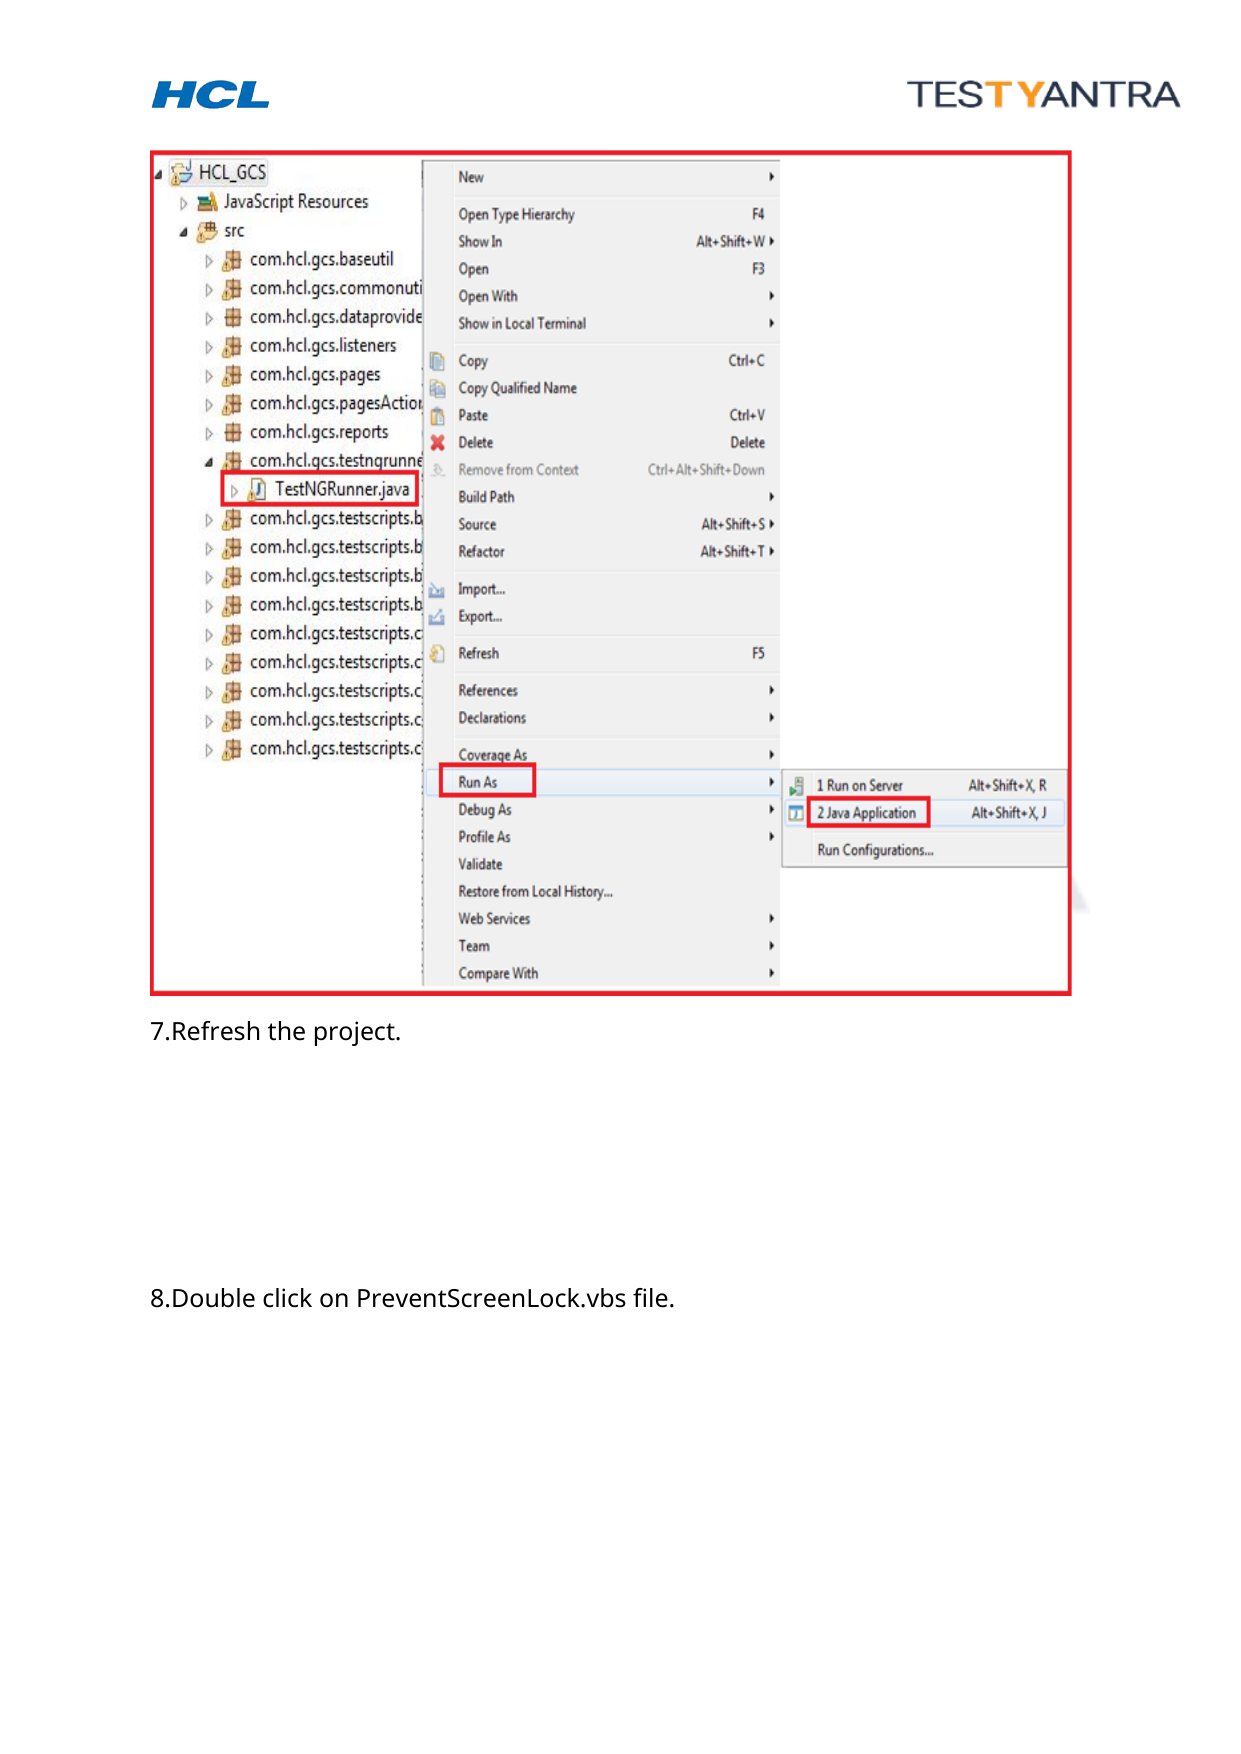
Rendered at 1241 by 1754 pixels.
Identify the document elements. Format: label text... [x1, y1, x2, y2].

text 8.Double click on PreventScreenLock.vbs file. [150, 1281, 1090, 1315]
picture [150, 150, 1072, 996]
picture [906, 76, 1181, 117]
text 7.Refresh the project. [150, 1014, 1090, 1048]
picture [150, 70, 271, 120]
